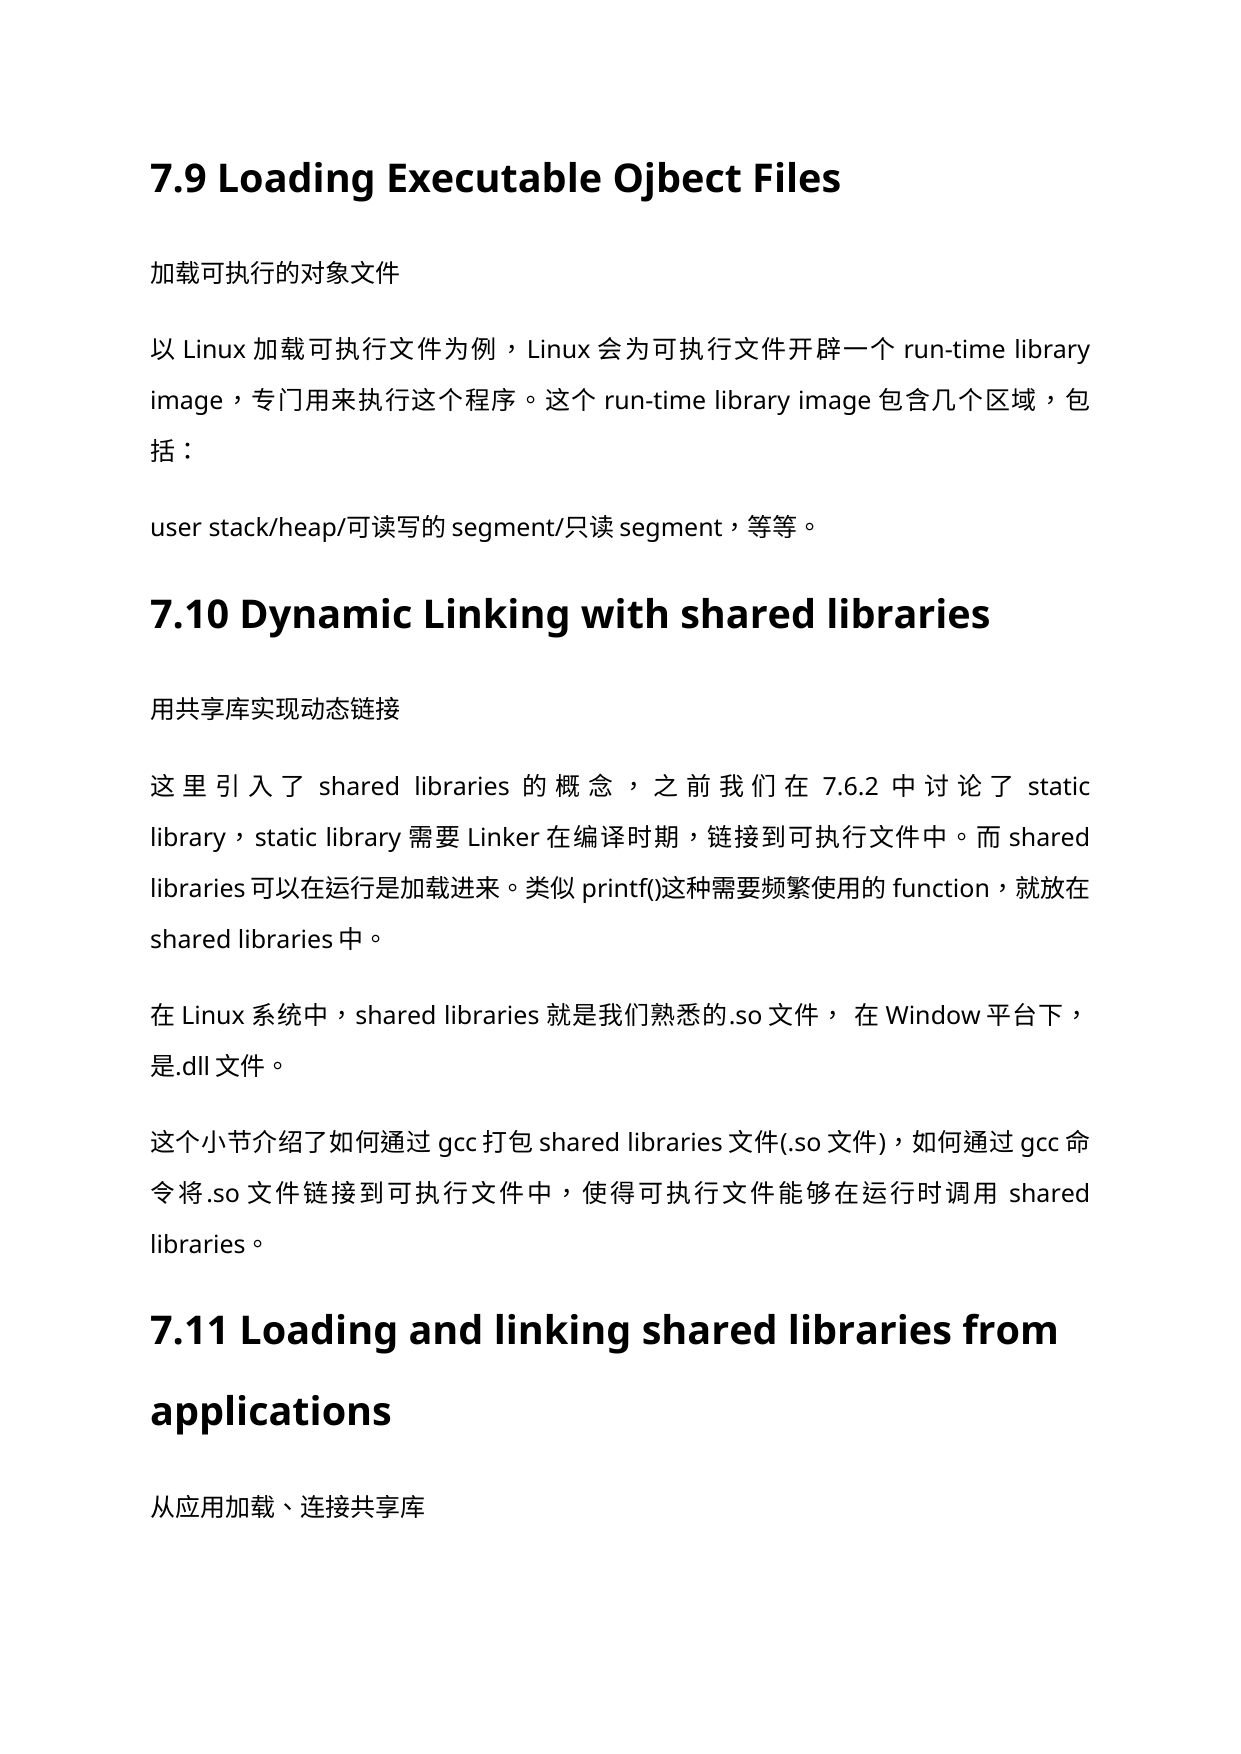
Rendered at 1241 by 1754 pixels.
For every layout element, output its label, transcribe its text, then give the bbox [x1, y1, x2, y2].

text 以Linux加载可执行文件为例，Linux会为可执行文件开辟一个run-time library image，专门用来执行这个程序。这个run-time library image包含几个区域，包括： [150, 332, 1090, 468]
text user stack/heap/可读写的segment/只读segment，等等。 [150, 510, 1090, 544]
text 这里引入了shared libraries的概念，之前我们在7.6.2中讨论了static library，static library需要Linker在编译时期，链接到可执行文件中。而shared libraries可以在运行是加载进来。类似printf()这种需要频繁使用的function，就放在shared libraries中。 [150, 768, 1090, 955]
text 用共享库实现动态链接 [150, 692, 1090, 726]
subtitle 7.9 Loading Executable Ojbect Files [150, 150, 1090, 204]
text 加载可执行的对象文件 [150, 256, 1090, 290]
text 这个小节介绍了如何通过gcc打包shared libraries文件(.so文件)，如何通过gcc命令将.so文件链接到可执行文件中，使得可执行文件能够在运行时调用shared libraries。 [150, 1124, 1090, 1261]
text 从应用加载、连接共享库 [150, 1489, 1090, 1523]
subtitle 7.11 Loading and linking shared libraries from applications [150, 1302, 1090, 1437]
text 在Linux系统中，shared libraries就是我们熟悉的.so文件， 在Window平台下，是.dll文件。 [150, 997, 1090, 1082]
subtitle 7.10 Dynamic Linking with shared libraries [150, 586, 1090, 640]
